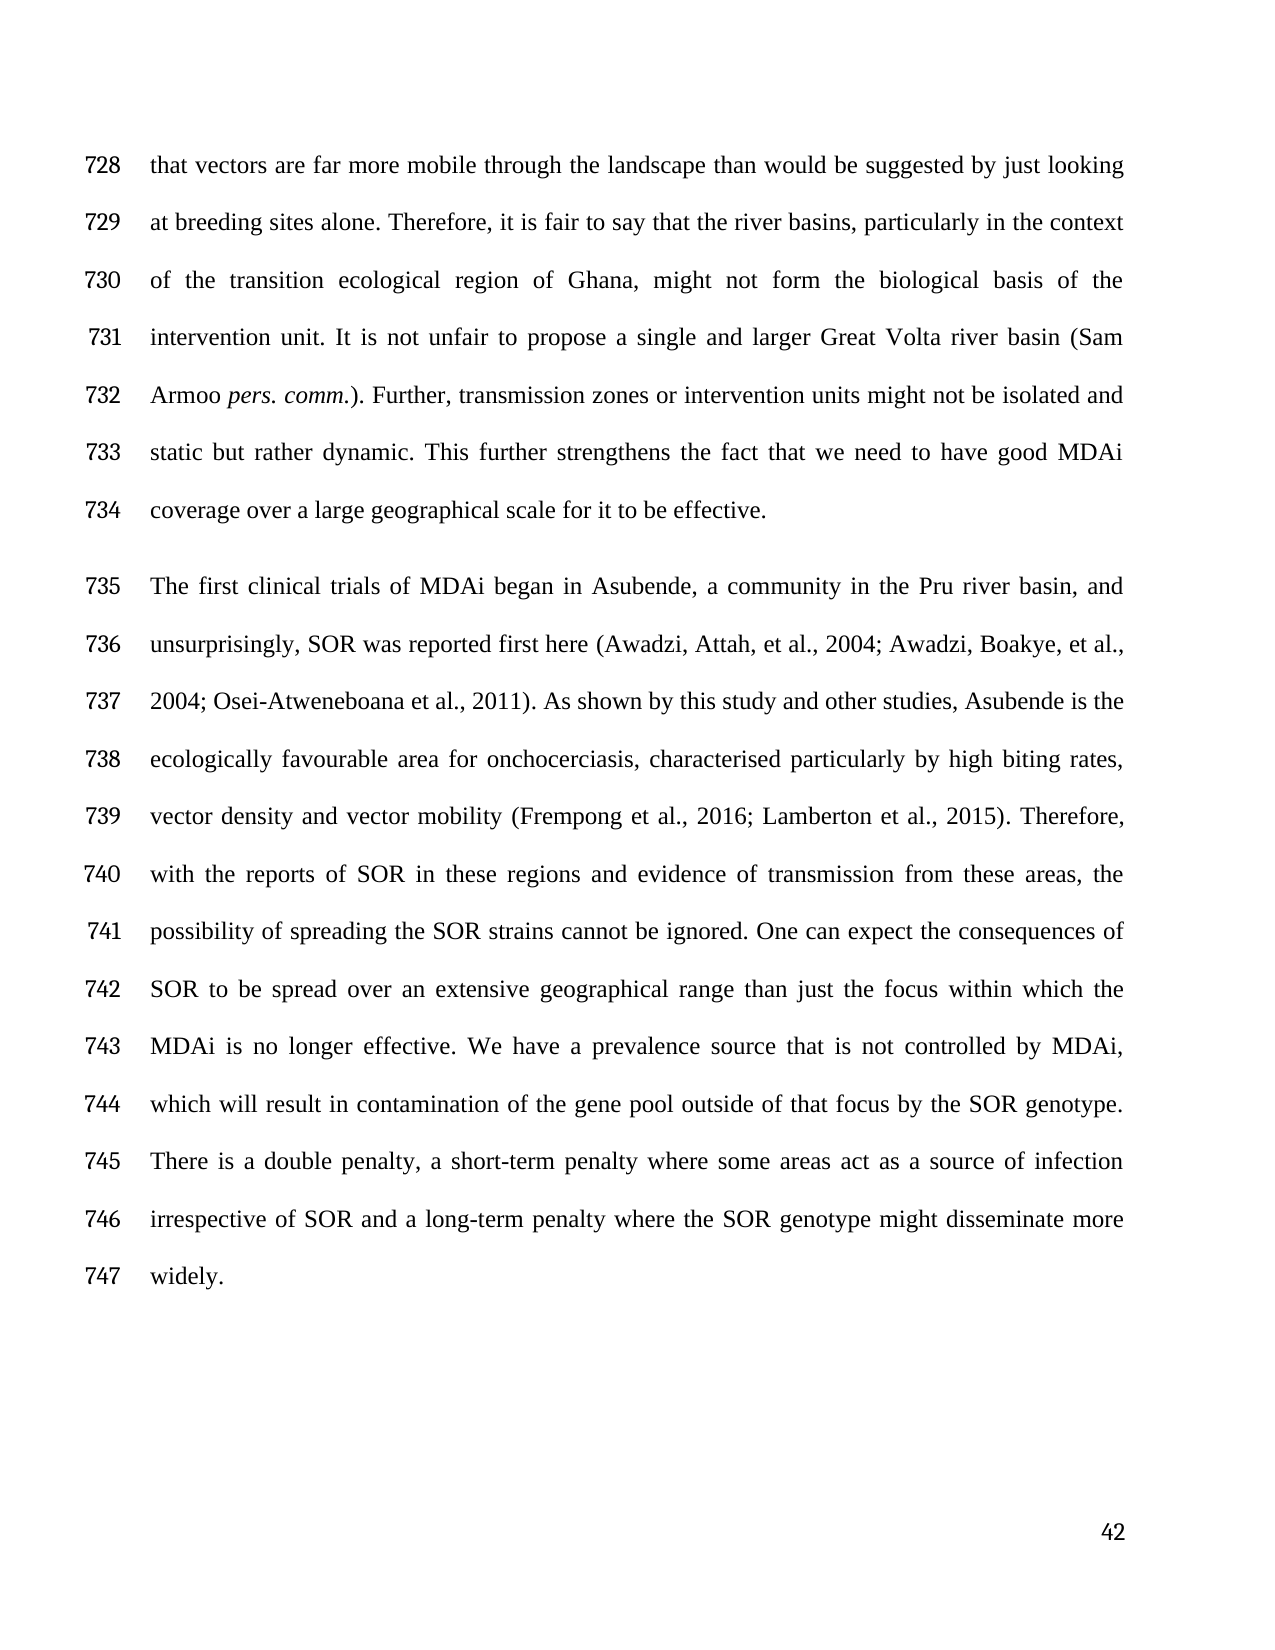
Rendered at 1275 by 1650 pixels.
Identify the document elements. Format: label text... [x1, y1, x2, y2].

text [150, 150, 1125, 524]
text The first clinical trials of MDAi began in Asubende, a community in the Pru river basin, and unsurprisingly, SOR was reported first here (Awadzi, Attah, et al., 2004; Awadzi, Boakye, et al., 2004; Osei-Atweneboana et al., 2011). As shown by this study and other studies, Asubende is the ecologically favourable area for onchocerciasis, characterised particularly by high biting rates, vector density and vector mobility (Frempong et al., 2016; Lamberton et al., 2015). Therefore, with the reports of SOR in these regions and evidence of transmission from these areas, the possibility of spreading the SOR strains cannot be ignored. One can expect the consequences of SOR to be spread over an extensive geographical range than just the focus within which the MDAi is no longer effective. We have a prevalence source that is not controlled by MDAi, which will result in contamination of the gene pool outside of that focus by the SOR genotype. There is a double penalty, a short-term penalty where some areas act as a source of infection irrespective of SOR and a long-term penalty where the SOR genotype might disseminate more widely. [150, 571, 1125, 1290]
